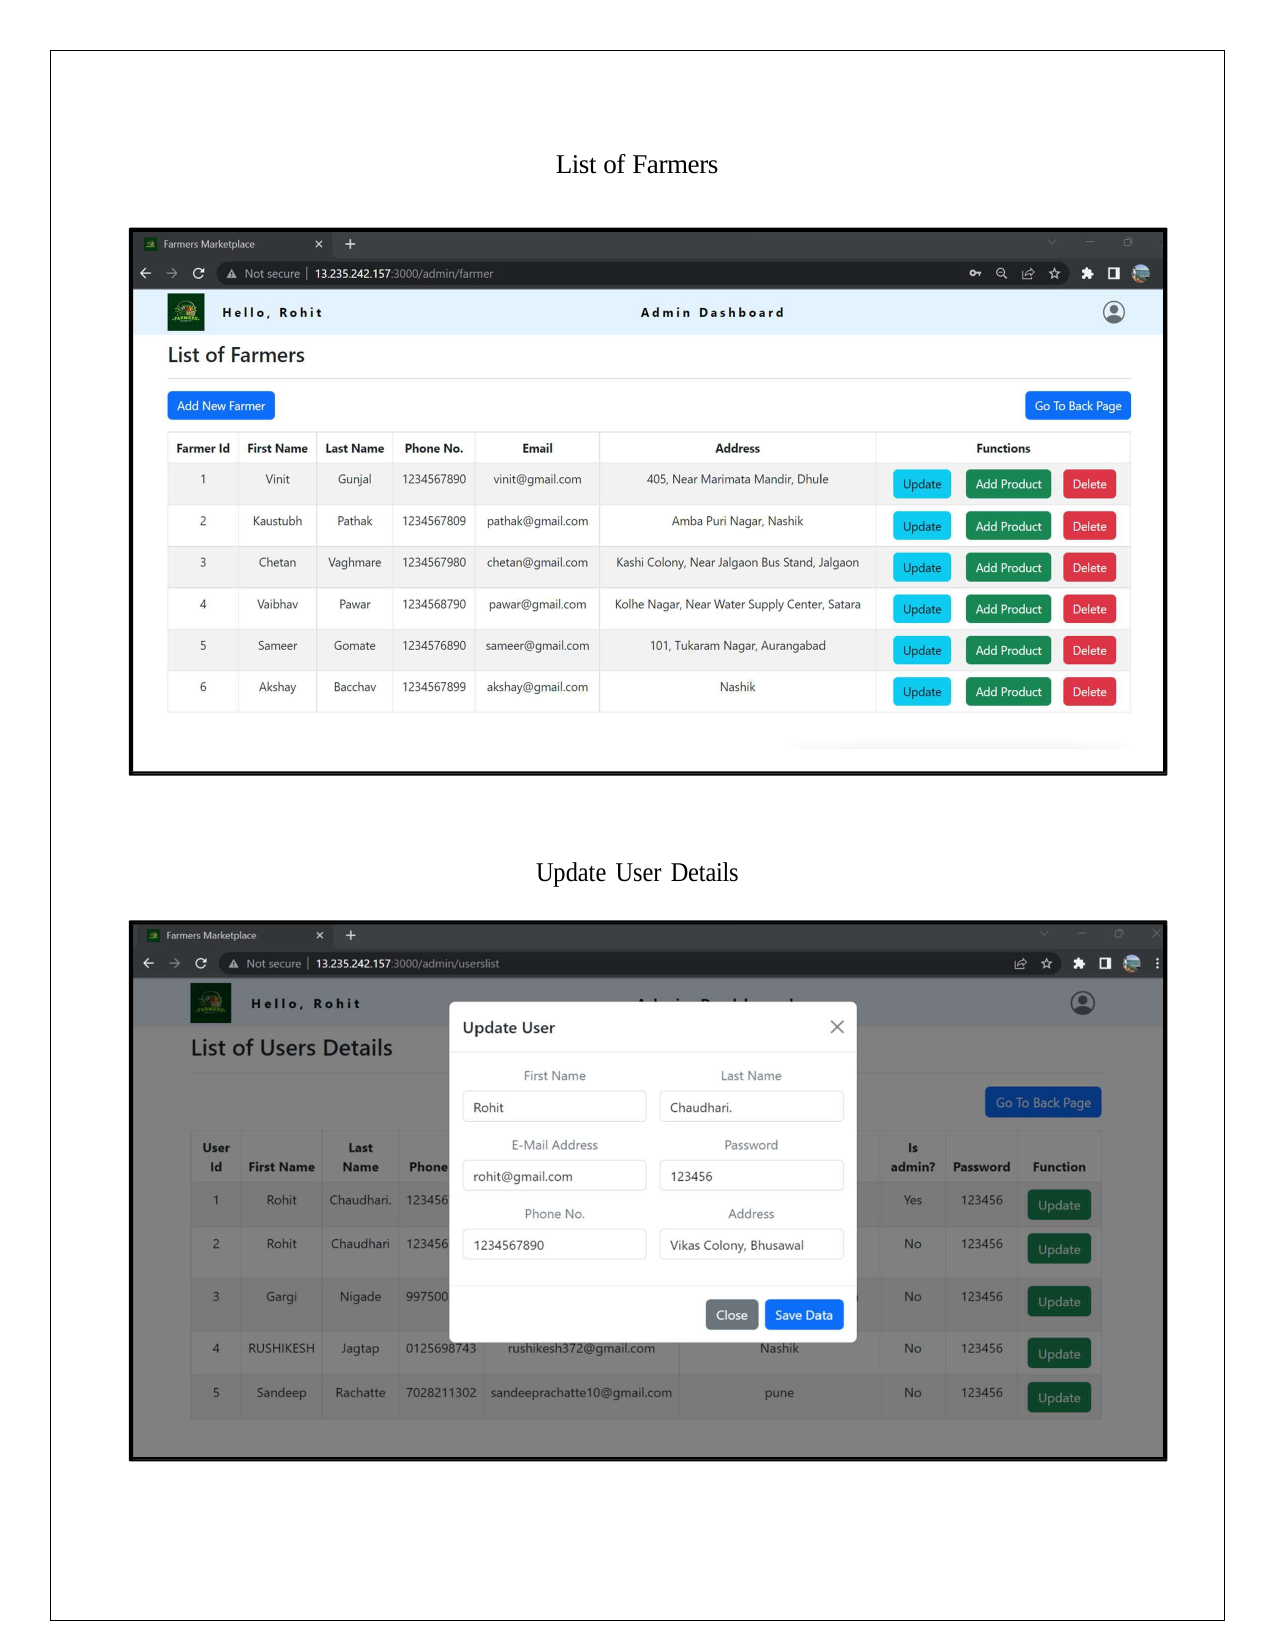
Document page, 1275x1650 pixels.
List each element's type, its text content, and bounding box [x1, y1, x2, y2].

text List of Farmers [212, 149, 1062, 180]
text Update User Details [212, 856, 1062, 887]
picture [134, 925, 1163, 1457]
picture [134, 232, 1163, 749]
